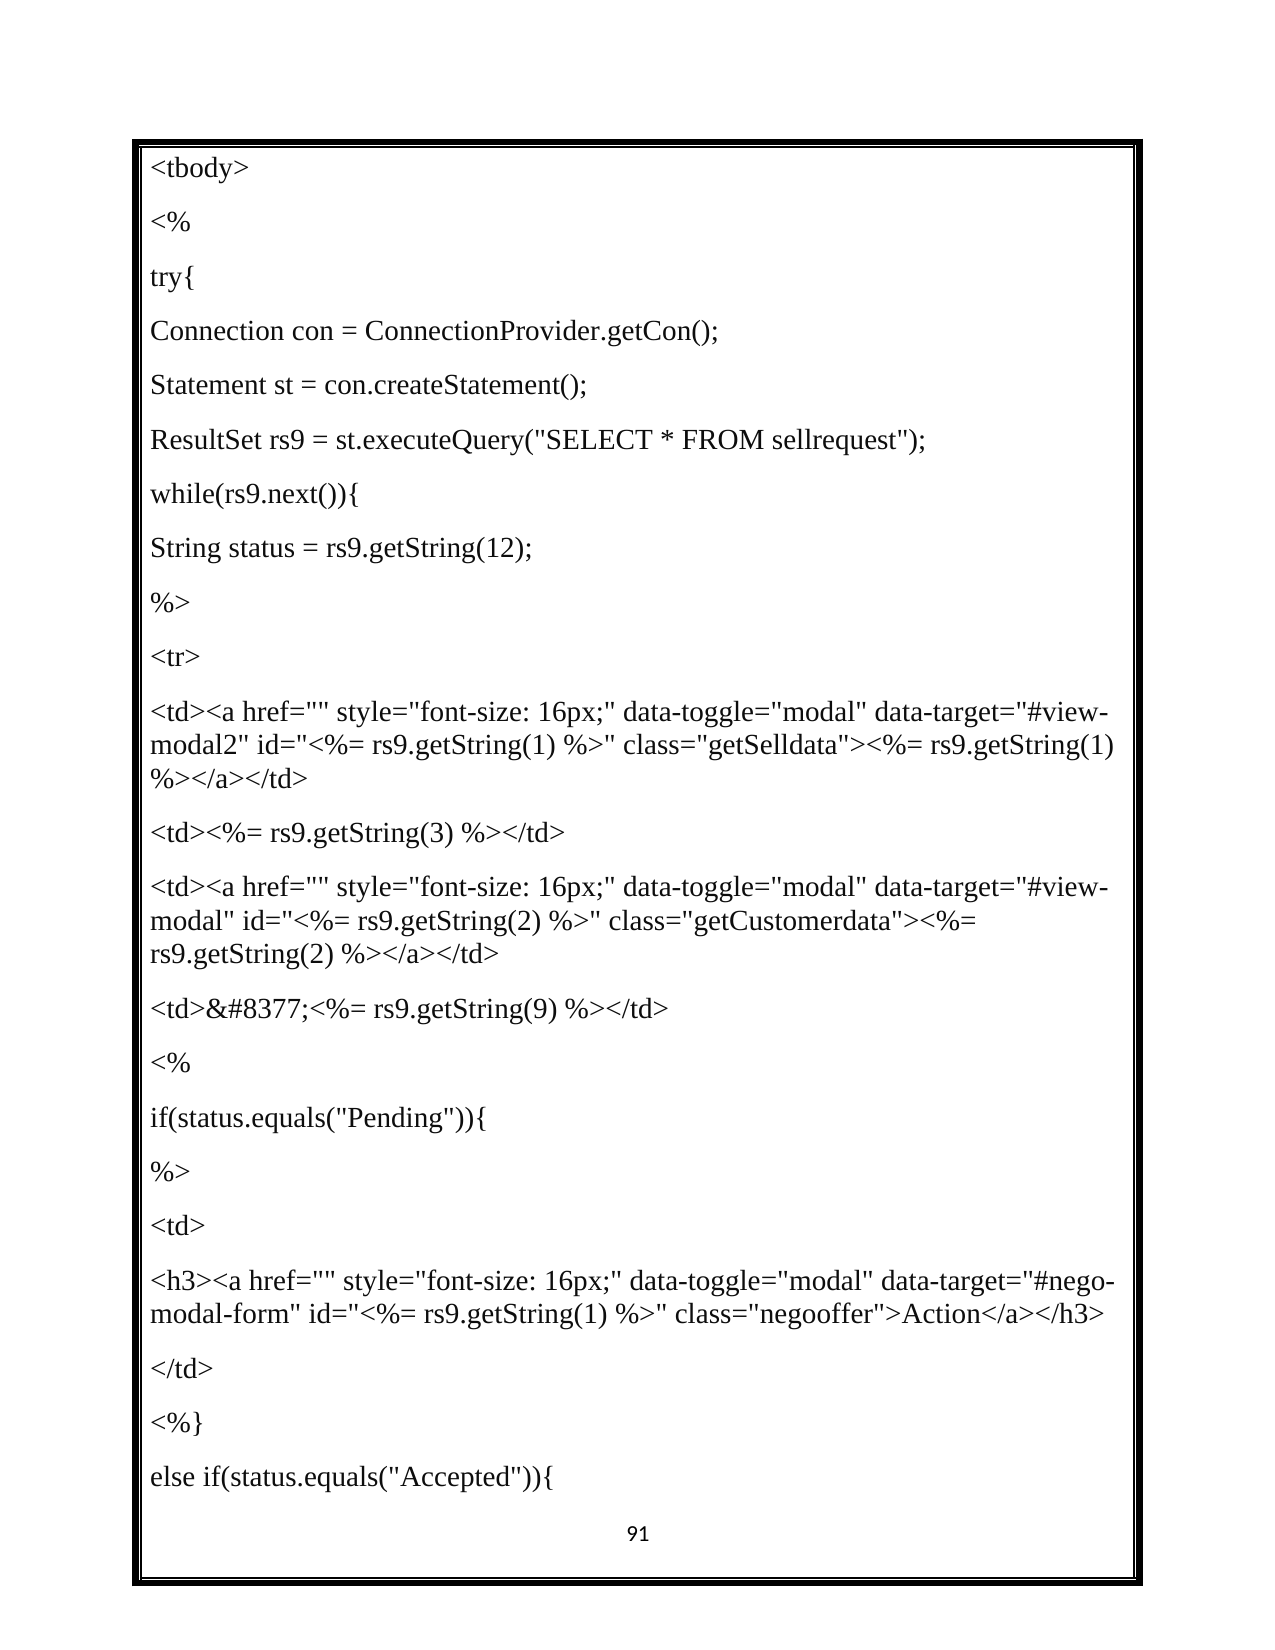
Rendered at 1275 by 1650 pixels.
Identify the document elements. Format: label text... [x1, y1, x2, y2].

text Connection con = ConnectionProvider.getCon(); [150, 313, 1125, 347]
text else if(status.equals("Accepted")){ [150, 1459, 1125, 1493]
text </td> [150, 1351, 1125, 1384]
text <% [150, 204, 1125, 238]
text String status = rs9.getString(12); [150, 531, 1125, 564]
text ResultSet rs9 = st.executeQuery("SELECT * FROM sellrequest"); [150, 422, 1125, 455]
text Statement st = con.createStatement(); [150, 367, 1125, 401]
text %> [150, 585, 1125, 618]
text <%} [150, 1405, 1125, 1439]
text <tr> [150, 639, 1125, 673]
text <td><a href="" style="font-size: 16px;" data-toggle="modal" data-target="#view-modal2" id="<%= rs9.getString(1) %>" class="getSelldata"><%= rs9.getString(1) %></a></td> [150, 694, 1125, 794]
text <tbody> [150, 150, 1125, 183]
text <td>&#8377;<%= rs9.getString(9) %></td> [150, 991, 1125, 1024]
text while(rs9.next()){ [150, 476, 1125, 510]
text <td><%= rs9.getString(3) %></td> [150, 815, 1125, 849]
text <% [150, 1045, 1125, 1079]
text if(status.equals("Pending")){ [150, 1100, 1125, 1133]
text try{ [150, 259, 1125, 292]
text <td><a href="" style="font-size: 16px;" data-toggle="modal" data-target="#view-modal" id="<%= rs9.getString(2) %>" class="getCustomerdata"><%= rs9.getString(2) %></a></td> [150, 869, 1125, 970]
text <h3><a href="" style="font-size: 16px;" data-toggle="modal" data-target="#nego-modal-form" id="<%= rs9.getString(1) %>" class="negooffer">Action</a></h3> [150, 1263, 1125, 1330]
text <td> [150, 1208, 1125, 1242]
text %> [150, 1154, 1125, 1188]
